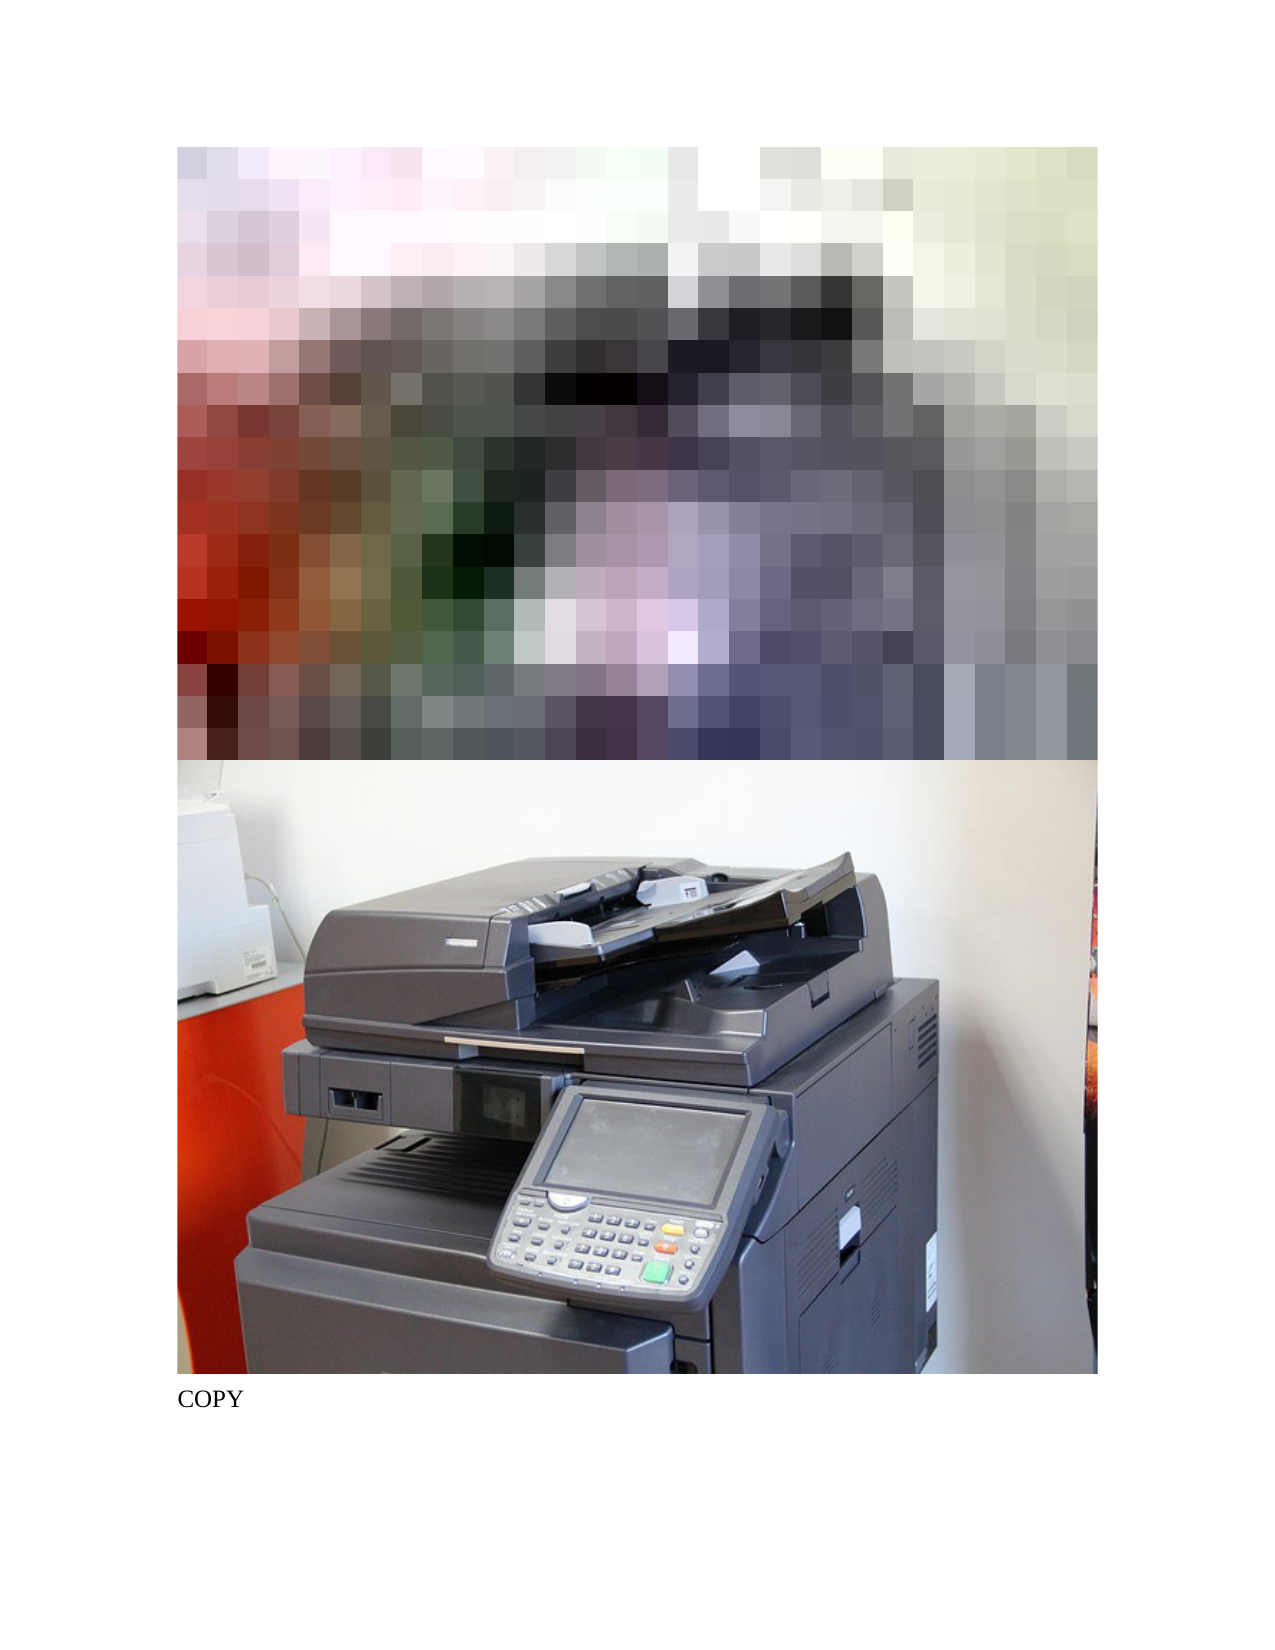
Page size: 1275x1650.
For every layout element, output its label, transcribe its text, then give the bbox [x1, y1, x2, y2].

text COPY [177, 1384, 1098, 1412]
picture [177, 147, 1098, 1374]
